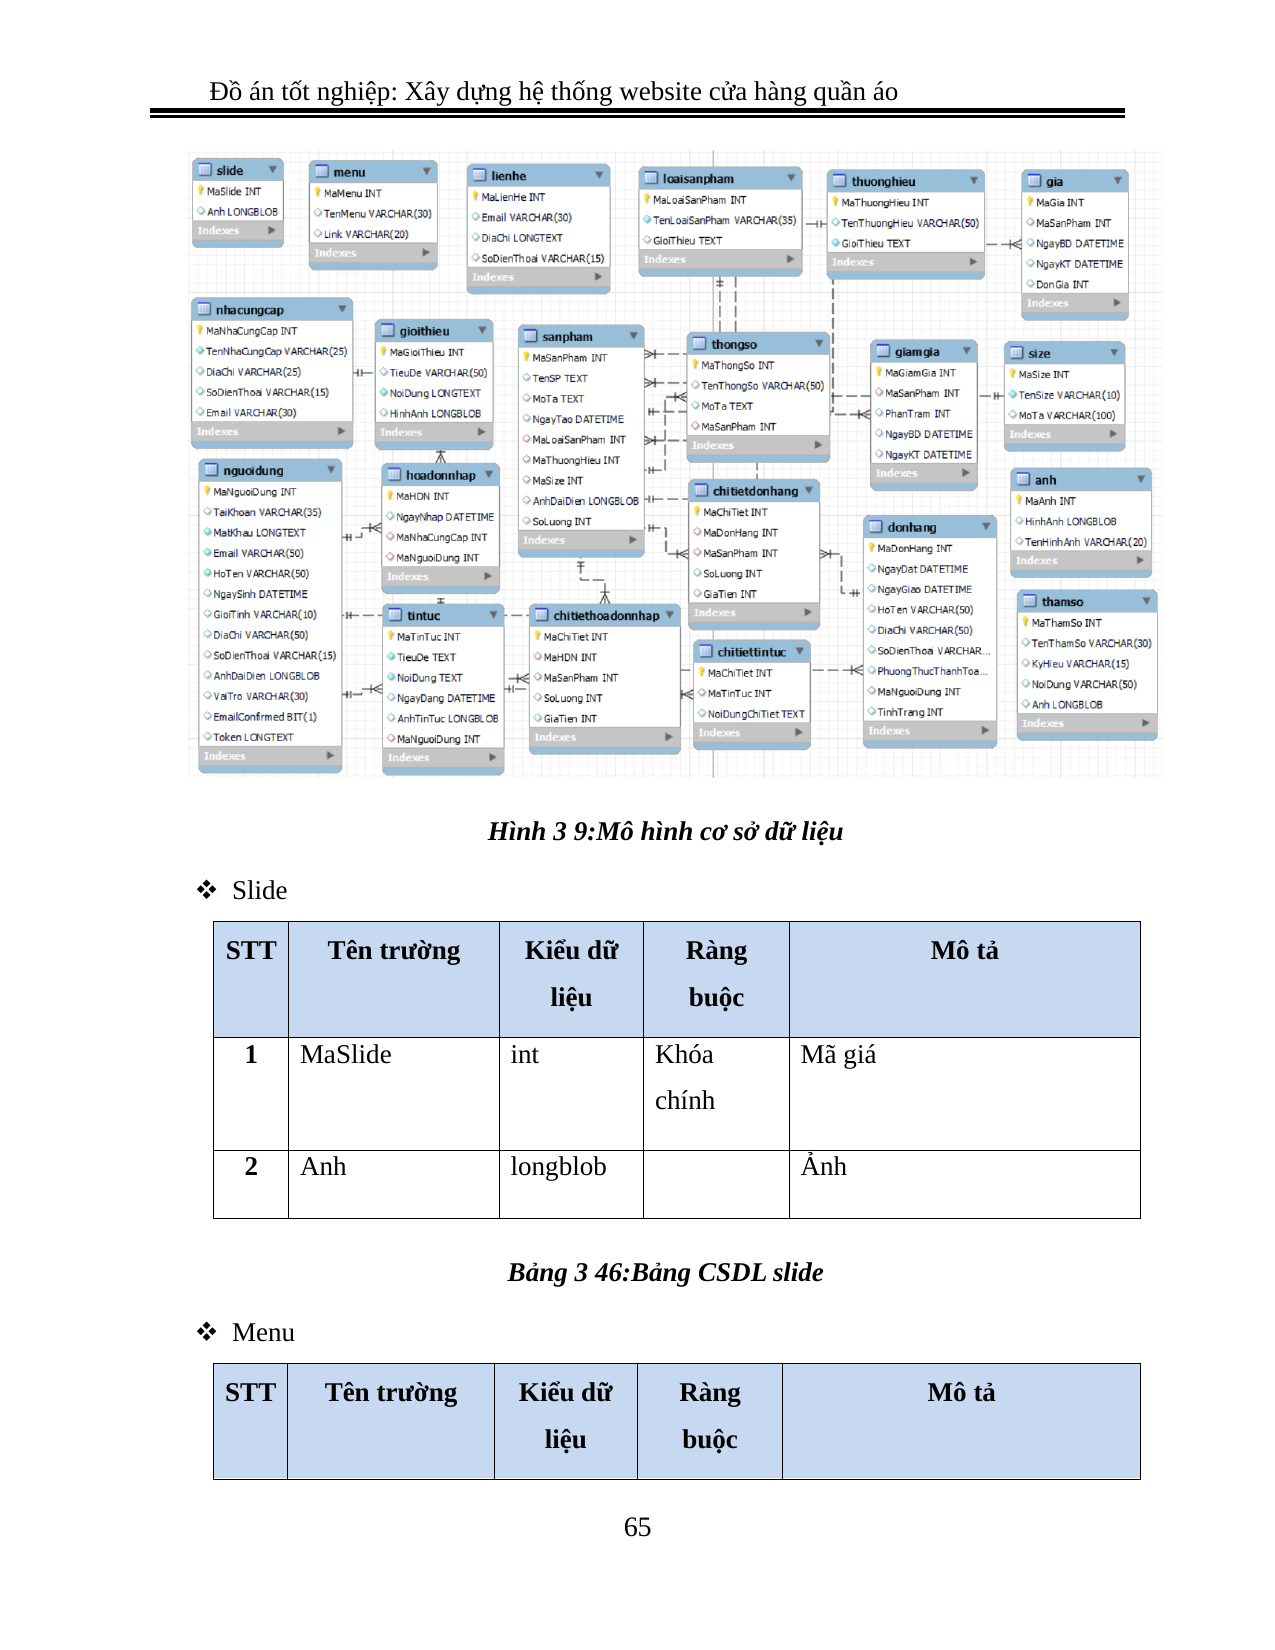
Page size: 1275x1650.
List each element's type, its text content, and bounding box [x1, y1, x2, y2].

table_header Tên trường [288, 1364, 494, 1478]
table_header STT [214, 1364, 287, 1478]
picture [187, 150, 1163, 778]
table_header Mô tả [783, 1364, 1140, 1478]
table_header Tên trường [289, 922, 499, 1037]
list Slide [194, 874, 1125, 905]
table_header Ràng buộc [644, 922, 789, 1037]
table_cell Khóa chính [644, 1038, 789, 1149]
table_header Kiểu dữ liệu [495, 1364, 637, 1478]
list Menu [194, 1316, 1125, 1347]
table_cell 2 [214, 1151, 288, 1218]
table_cell Anh [289, 1151, 499, 1218]
table_cell [644, 1151, 789, 1218]
table_cell 1 [214, 1038, 288, 1149]
table_cell Ảnh [790, 1151, 1140, 1218]
table_cell longblob [500, 1151, 643, 1218]
table_header Ràng buộc [638, 1364, 782, 1478]
table_header Kiểu dữ liệu [500, 922, 643, 1037]
table_cell int [500, 1038, 643, 1149]
table_header Mô tả [790, 922, 1140, 1037]
table_cell MaSlide [289, 1038, 499, 1149]
table_cell Mã giá [790, 1038, 1140, 1149]
table_header STT [214, 922, 288, 1037]
